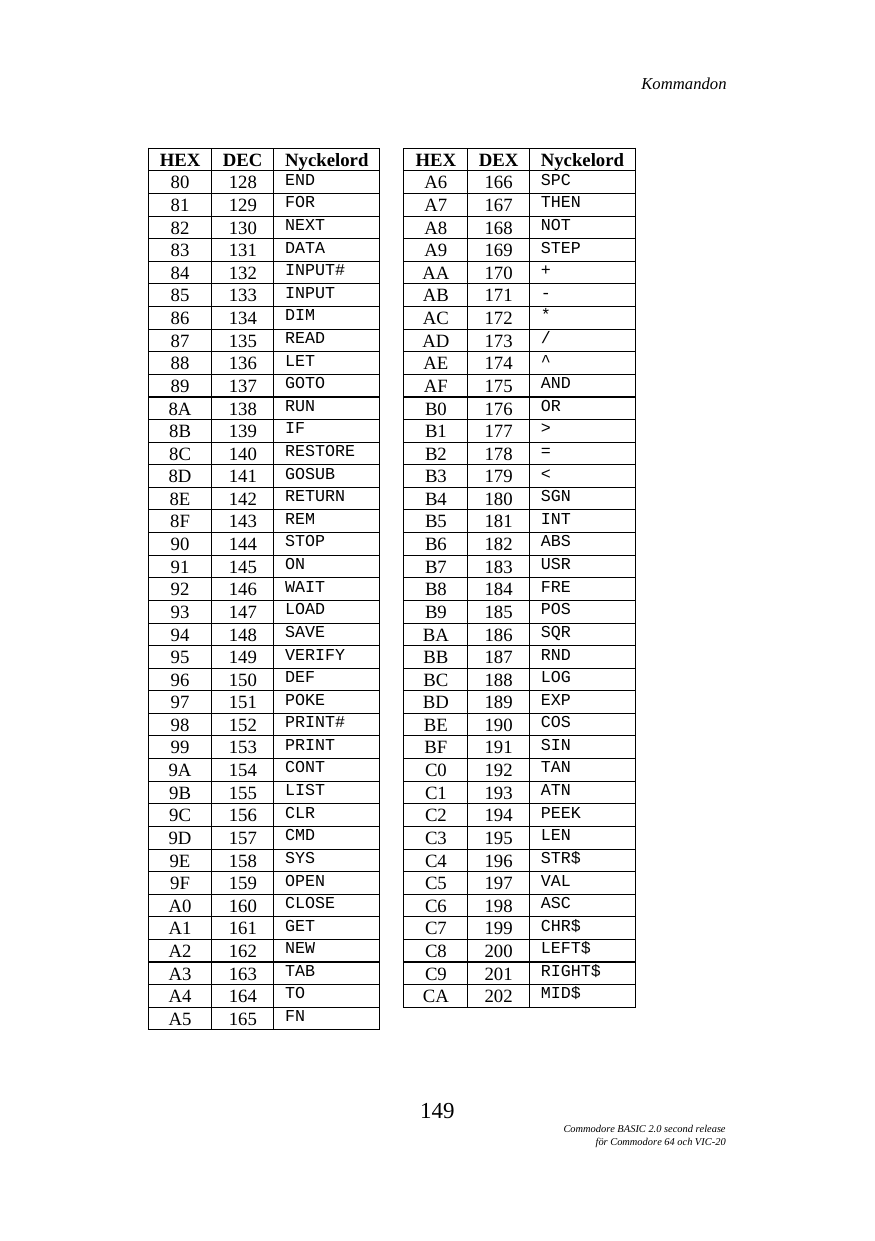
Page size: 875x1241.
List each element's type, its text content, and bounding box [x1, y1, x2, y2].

table_cell [380, 939, 403, 961]
table_cell 148 [212, 624, 273, 645]
table_cell 135 [212, 330, 273, 351]
table_cell POKE [274, 691, 379, 713]
table_cell RESTORE [274, 443, 379, 464]
table_cell POS [530, 601, 635, 622]
table_cell 140 [212, 443, 273, 464]
table_cell 156 [212, 804, 273, 826]
table_cell SAVE [274, 624, 379, 645]
table_cell 9F [149, 872, 211, 894]
table_cell B4 [404, 488, 467, 509]
table_cell [467, 1008, 529, 1029]
table_cell 82 [149, 217, 211, 238]
table_cell CMD [274, 827, 379, 848]
table_cell 180 [468, 488, 529, 509]
table_cell 95 [149, 646, 211, 668]
table_cell 159 [212, 872, 273, 894]
table_cell 184 [468, 578, 529, 600]
table_cell 128 [212, 171, 273, 193]
table_cell SPC [530, 171, 635, 193]
table_cell AD [404, 330, 467, 351]
table_cell A4 [149, 985, 211, 1007]
table_cell [380, 306, 403, 328]
table_cell 93 [149, 601, 211, 622]
table_header HEX [149, 149, 211, 170]
table_cell [380, 984, 403, 1007]
table_cell WAIT [274, 578, 379, 600]
table_cell 172 [468, 307, 529, 328]
table_cell 91 [149, 556, 211, 577]
table_cell 81 [149, 194, 211, 216]
table_cell 161 [212, 917, 273, 939]
table_cell B0 [404, 398, 467, 419]
table_cell SQR [530, 624, 635, 645]
table_cell 160 [212, 895, 273, 916]
table_cell NEW [274, 940, 379, 961]
table_cell GOSUB [274, 465, 379, 487]
table_cell C6 [404, 895, 467, 916]
table_cell 170 [468, 262, 529, 283]
table_cell C8 [404, 940, 467, 961]
table_cell B5 [404, 510, 467, 532]
table_cell ^ [530, 352, 635, 374]
table_cell 134 [212, 307, 273, 328]
table_cell VERIFY [274, 646, 379, 668]
table_cell SGN [530, 488, 635, 509]
table_cell AE [404, 352, 467, 374]
table_cell FRE [530, 578, 635, 600]
table_cell LIST [274, 782, 379, 803]
table_cell TO [274, 985, 379, 1007]
table_cell [380, 961, 403, 984]
table_cell [380, 735, 403, 758]
table_cell [380, 1007, 404, 1029]
table_cell A6 [404, 171, 467, 193]
table_cell END [274, 171, 379, 193]
table_cell [404, 1008, 467, 1029]
table_cell = [530, 443, 635, 464]
table_cell 145 [212, 556, 273, 577]
table_cell [380, 668, 403, 690]
table_cell 98 [149, 714, 211, 735]
table_cell BE [404, 714, 467, 735]
table_cell [380, 374, 403, 396]
table_cell B3 [404, 465, 467, 487]
table_cell 167 [468, 194, 529, 216]
table_cell A3 [149, 963, 211, 984]
table_cell TAN [530, 759, 635, 781]
table_cell 189 [468, 691, 529, 713]
table_cell STOP [274, 533, 379, 554]
table_cell 9C [149, 804, 211, 826]
table_cell 176 [468, 398, 529, 419]
table_cell USR [530, 556, 635, 577]
table_cell [380, 645, 403, 668]
table_cell 138 [212, 398, 273, 419]
table_cell 191 [468, 736, 529, 758]
table_cell 202 [468, 985, 529, 1007]
table_cell 143 [212, 510, 273, 532]
table_cell 177 [468, 420, 529, 442]
table_cell BA [404, 624, 467, 645]
table_cell 158 [212, 850, 273, 871]
table_cell A9 [404, 239, 467, 261]
table_cell CLR [274, 804, 379, 826]
table_cell 192 [468, 759, 529, 781]
table_cell IF [274, 420, 379, 442]
table_cell AC [404, 307, 467, 328]
table_cell 200 [468, 940, 529, 961]
table_cell 136 [212, 352, 273, 374]
table_cell [380, 442, 403, 464]
table_cell GOTO [274, 375, 379, 396]
table_cell 194 [468, 804, 529, 826]
table_cell BD [404, 691, 467, 713]
table_cell 8A [149, 398, 211, 419]
table_cell 88 [149, 352, 211, 374]
table_cell 169 [468, 239, 529, 261]
table_cell 130 [212, 217, 273, 238]
table_cell B7 [404, 556, 467, 577]
table_cell ON [274, 556, 379, 577]
table_header DEC [212, 149, 273, 170]
table_cell C7 [404, 917, 467, 939]
table_cell 151 [212, 691, 273, 713]
table_cell RUN [274, 398, 379, 419]
table_cell 147 [212, 601, 273, 622]
table_cell 183 [468, 556, 529, 577]
table_cell * [530, 307, 635, 328]
table_cell - [530, 284, 635, 306]
table_cell [380, 532, 403, 554]
table_cell 133 [212, 284, 273, 306]
table_cell [380, 555, 403, 577]
table_cell 8C [149, 443, 211, 464]
table_cell 149 [212, 646, 273, 668]
table_cell PEEK [530, 804, 635, 826]
table_cell 173 [468, 330, 529, 351]
table_cell 83 [149, 239, 211, 261]
table_cell 8E [149, 488, 211, 509]
table_cell B6 [404, 533, 467, 554]
table_cell 162 [212, 940, 273, 961]
table_cell A8 [404, 217, 467, 238]
table_cell 139 [212, 420, 273, 442]
table_cell [380, 487, 403, 509]
table_cell 195 [468, 827, 529, 848]
table_cell 182 [468, 533, 529, 554]
table_cell 153 [212, 736, 273, 758]
table_cell INT [530, 510, 635, 532]
table_cell 92 [149, 578, 211, 600]
table_cell PRINT# [274, 714, 379, 735]
table_header Nyckelord [530, 149, 635, 170]
table_cell C2 [404, 804, 467, 826]
table_cell [380, 894, 403, 916]
table_cell [380, 577, 403, 600]
table_cell [380, 464, 403, 487]
table_cell [380, 193, 403, 216]
table_cell B9 [404, 601, 467, 622]
table_cell STEP [530, 239, 635, 261]
table_cell 86 [149, 307, 211, 328]
table_cell CONT [274, 759, 379, 781]
table_cell B2 [404, 443, 467, 464]
table_cell 190 [468, 714, 529, 735]
table_cell RND [530, 646, 635, 668]
table_cell 9B [149, 782, 211, 803]
table_cell THEN [530, 194, 635, 216]
table_cell BF [404, 736, 467, 758]
table_cell [380, 283, 403, 306]
table_cell / [530, 330, 635, 351]
table_cell MID$ [530, 985, 635, 1007]
table_cell ATN [530, 782, 635, 803]
table_cell 163 [212, 963, 273, 984]
table_cell 181 [468, 510, 529, 532]
table_cell [380, 803, 403, 826]
table_cell [380, 351, 403, 374]
table_cell 85 [149, 284, 211, 306]
table_cell GET [274, 917, 379, 939]
table_cell 87 [149, 330, 211, 351]
table_cell CHR$ [530, 917, 635, 939]
table_cell 131 [212, 239, 273, 261]
table_cell 193 [468, 782, 529, 803]
table_cell B8 [404, 578, 467, 600]
table_cell 89 [149, 375, 211, 396]
table_cell 154 [212, 759, 273, 781]
table_cell [380, 238, 403, 261]
table_cell [380, 758, 403, 781]
table_cell 178 [468, 443, 529, 464]
table_cell 9D [149, 827, 211, 848]
table_cell 185 [468, 601, 529, 622]
table_cell 137 [212, 375, 273, 396]
table_cell 175 [468, 375, 529, 396]
table_cell 142 [212, 488, 273, 509]
table_cell [380, 600, 403, 622]
table_cell DATA [274, 239, 379, 261]
table_cell 129 [212, 194, 273, 216]
table_cell C9 [404, 963, 467, 984]
table_header HEX [404, 149, 467, 170]
table_cell 9A [149, 759, 211, 781]
table_cell 8D [149, 465, 211, 487]
table_cell 187 [468, 646, 529, 668]
table_cell [380, 261, 403, 283]
table_cell 166 [468, 171, 529, 193]
table_cell AF [404, 375, 467, 396]
table_cell 90 [149, 533, 211, 554]
table_cell [380, 690, 403, 713]
table_cell 80 [149, 171, 211, 193]
table_cell [380, 170, 403, 193]
table_cell DIM [274, 307, 379, 328]
table_cell 168 [468, 217, 529, 238]
table_cell OR [530, 398, 635, 419]
table_cell 157 [212, 827, 273, 848]
table_header DEX [468, 149, 529, 170]
table_cell AB [404, 284, 467, 306]
table_cell 99 [149, 736, 211, 758]
table_cell C4 [404, 850, 467, 871]
table_cell AND [530, 375, 635, 396]
table_cell STR$ [530, 850, 635, 871]
table_cell COS [530, 714, 635, 735]
table_cell CA [404, 985, 467, 1007]
table_header Nyckelord [274, 149, 379, 170]
table_cell [380, 826, 403, 848]
table_cell [380, 216, 403, 238]
table_cell [380, 916, 403, 939]
table_cell OPEN [274, 872, 379, 894]
table_cell VAL [530, 872, 635, 894]
table_cell INPUT# [274, 262, 379, 283]
table_cell ABS [530, 533, 635, 554]
table_cell 144 [212, 533, 273, 554]
table_cell 9E [149, 850, 211, 871]
table_cell REM [274, 510, 379, 532]
table_cell > [530, 420, 635, 442]
table_cell 150 [212, 669, 273, 690]
table_cell ASC [530, 895, 635, 916]
table_cell CLOSE [274, 895, 379, 916]
table_cell NOT [530, 217, 635, 238]
table_cell 199 [468, 917, 529, 939]
table_cell LOAD [274, 601, 379, 622]
table_cell LEN [530, 827, 635, 848]
table_cell C3 [404, 827, 467, 848]
table_cell 171 [468, 284, 529, 306]
table_cell 179 [468, 465, 529, 487]
table_cell < [530, 465, 635, 487]
table_cell [380, 419, 403, 442]
table_cell 155 [212, 782, 273, 803]
table_cell 8F [149, 510, 211, 532]
table_cell 196 [468, 850, 529, 871]
table_cell A1 [149, 917, 211, 939]
table_cell 164 [212, 985, 273, 1007]
table_cell FN [274, 1008, 379, 1029]
table_cell SIN [530, 736, 635, 758]
table_cell TAB [274, 963, 379, 984]
table_cell [380, 509, 403, 532]
table_cell A2 [149, 940, 211, 961]
table_cell + [530, 262, 635, 283]
table_cell FOR [274, 194, 379, 216]
table_cell 188 [468, 669, 529, 690]
table_cell [380, 623, 403, 645]
table_cell SYS [274, 850, 379, 871]
table_cell INPUT [274, 284, 379, 306]
table_cell 141 [212, 465, 273, 487]
table_cell A7 [404, 194, 467, 216]
table_cell 201 [468, 963, 529, 984]
table_cell C5 [404, 872, 467, 894]
table_cell [529, 1008, 635, 1029]
table_cell 146 [212, 578, 273, 600]
table_cell [380, 329, 403, 351]
table_cell B1 [404, 420, 467, 442]
table_cell 197 [468, 872, 529, 894]
table_cell 96 [149, 669, 211, 690]
table_cell C0 [404, 759, 467, 781]
table_cell 152 [212, 714, 273, 735]
table_cell EXP [530, 691, 635, 713]
table_cell C1 [404, 782, 467, 803]
table_cell BB [404, 646, 467, 668]
table_cell LEFT$ [530, 940, 635, 961]
table_cell A5 [149, 1008, 211, 1029]
table_cell 8B [149, 420, 211, 442]
table_cell 165 [212, 1008, 273, 1029]
table_cell DEF [274, 669, 379, 690]
table_cell NEXT [274, 217, 379, 238]
table_cell BC [404, 669, 467, 690]
table_cell [380, 871, 403, 894]
table_cell [380, 713, 403, 735]
table_cell AA [404, 262, 467, 283]
table_cell 198 [468, 895, 529, 916]
table_cell 97 [149, 691, 211, 713]
table_cell RIGHT$ [530, 963, 635, 984]
table_cell [380, 781, 403, 803]
table_cell [380, 396, 403, 419]
table_cell LOG [530, 669, 635, 690]
table_cell READ [274, 330, 379, 351]
table_cell RETURN [274, 488, 379, 509]
table_cell 94 [149, 624, 211, 645]
table_cell A0 [149, 895, 211, 916]
table_cell LET [274, 352, 379, 374]
table_cell 186 [468, 624, 529, 645]
table_cell [380, 849, 403, 871]
table_cell PRINT [274, 736, 379, 758]
table_header [380, 148, 403, 170]
table_cell 174 [468, 352, 529, 374]
table_cell 84 [149, 262, 211, 283]
table_cell 132 [212, 262, 273, 283]
